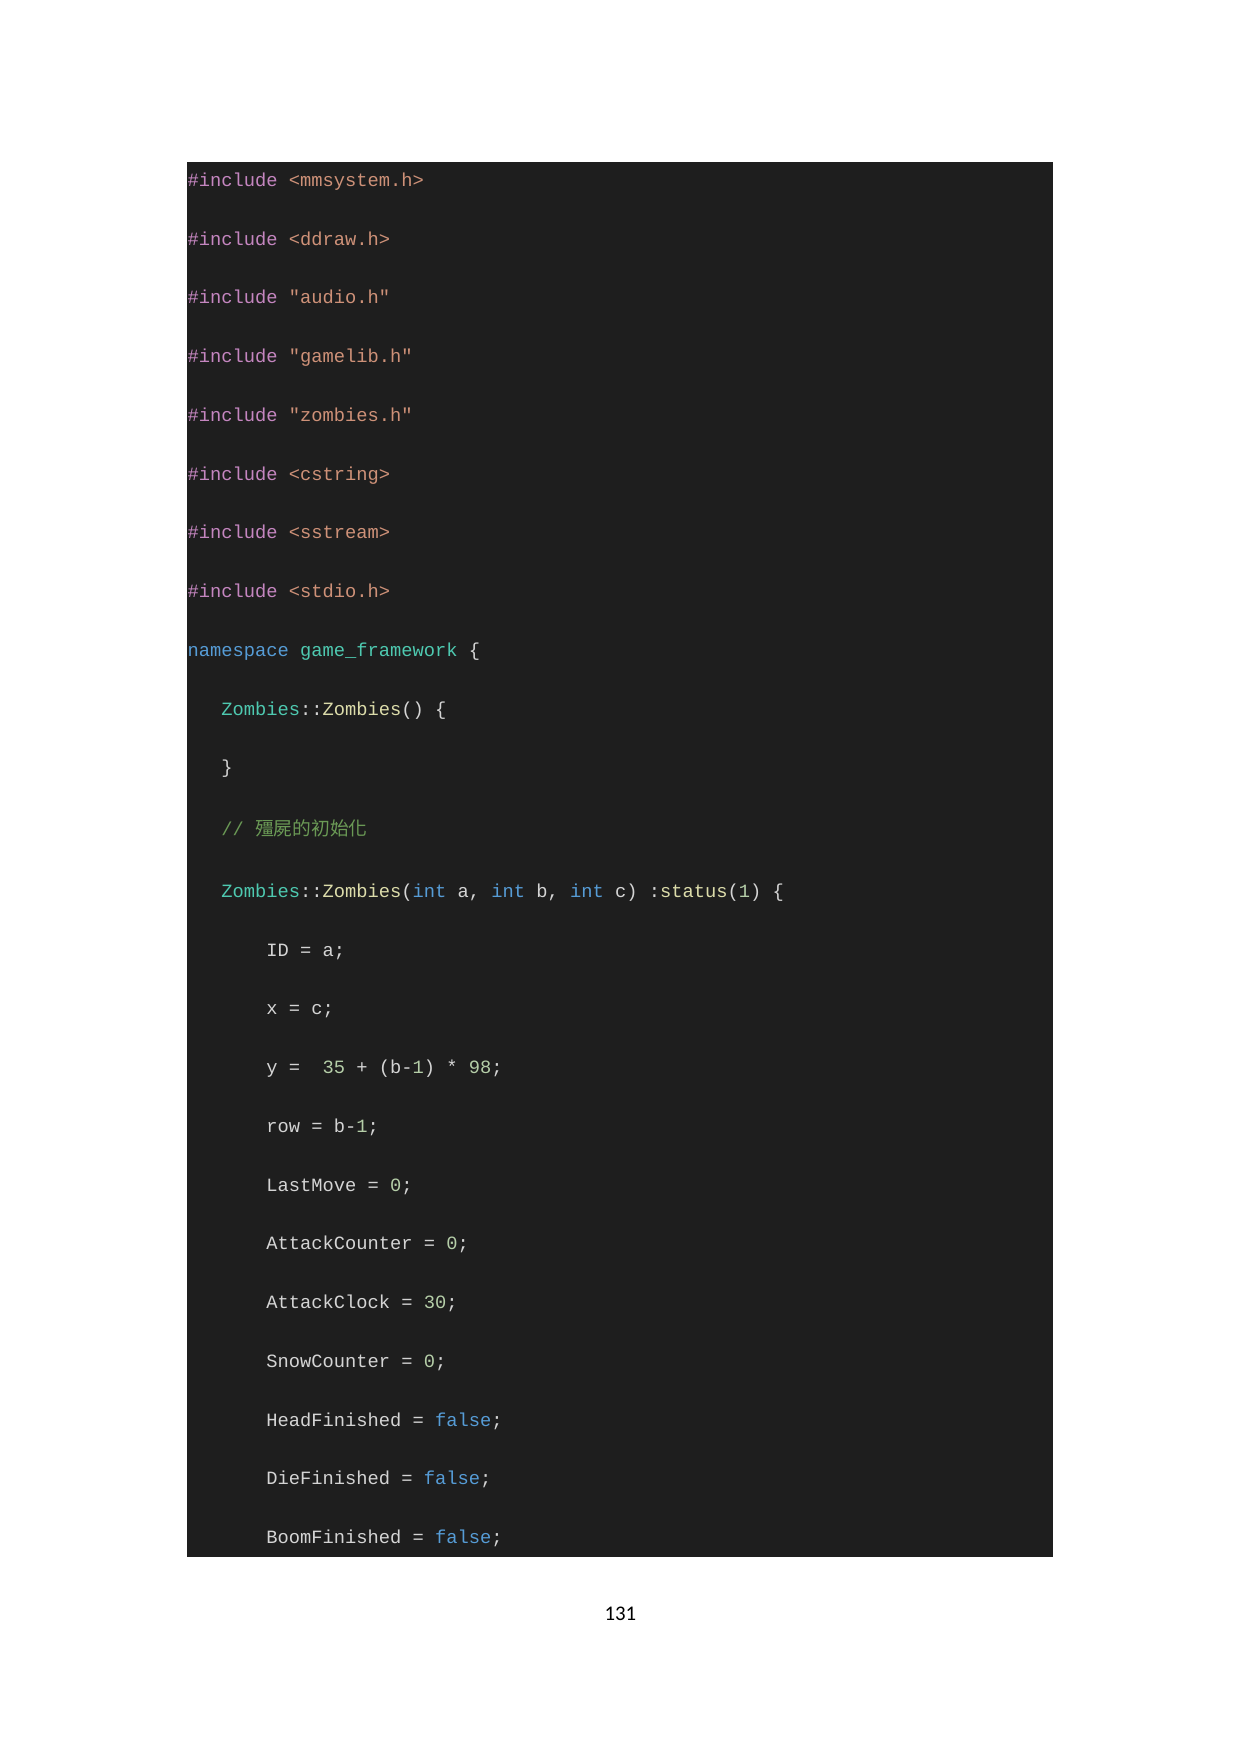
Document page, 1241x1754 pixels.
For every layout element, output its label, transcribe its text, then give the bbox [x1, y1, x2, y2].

text #include <stdio.h> [187, 574, 1053, 611]
text y = 35 + (b-1) * 98; [187, 1050, 1053, 1087]
text // 殭屍的初始化 [187, 809, 1053, 846]
text #include <mmsystem.h> [187, 162, 1053, 200]
text DieFinished = false; [187, 1461, 1053, 1498]
text Zombies::Zombies(int a, int b, int c) :status(1) { [187, 873, 1053, 911]
text } [187, 750, 1053, 787]
text #include "gamelib.h" [187, 339, 1053, 376]
text LastMove = 0; [187, 1167, 1053, 1205]
text #include <sstream> [187, 515, 1053, 552]
text ID = a; [187, 932, 1053, 970]
text AttackClock = 30; [187, 1285, 1053, 1322]
text SnowCounter = 0; [187, 1343, 1053, 1381]
text x = c; [187, 991, 1053, 1028]
text #include <ddraw.h> [187, 221, 1053, 259]
text BoomFinished = false; [187, 1520, 1053, 1557]
text #include "zombies.h" [187, 397, 1053, 435]
text HeadFinished = false; [187, 1402, 1053, 1440]
text namespace game_framework { [187, 632, 1053, 670]
text row = b-1; [187, 1108, 1053, 1146]
text #include "audio.h" [187, 280, 1053, 317]
text #include <cstring> [187, 456, 1053, 494]
text AttackCounter = 0; [187, 1226, 1053, 1263]
text Zombies::Zombies() { [187, 691, 1053, 729]
